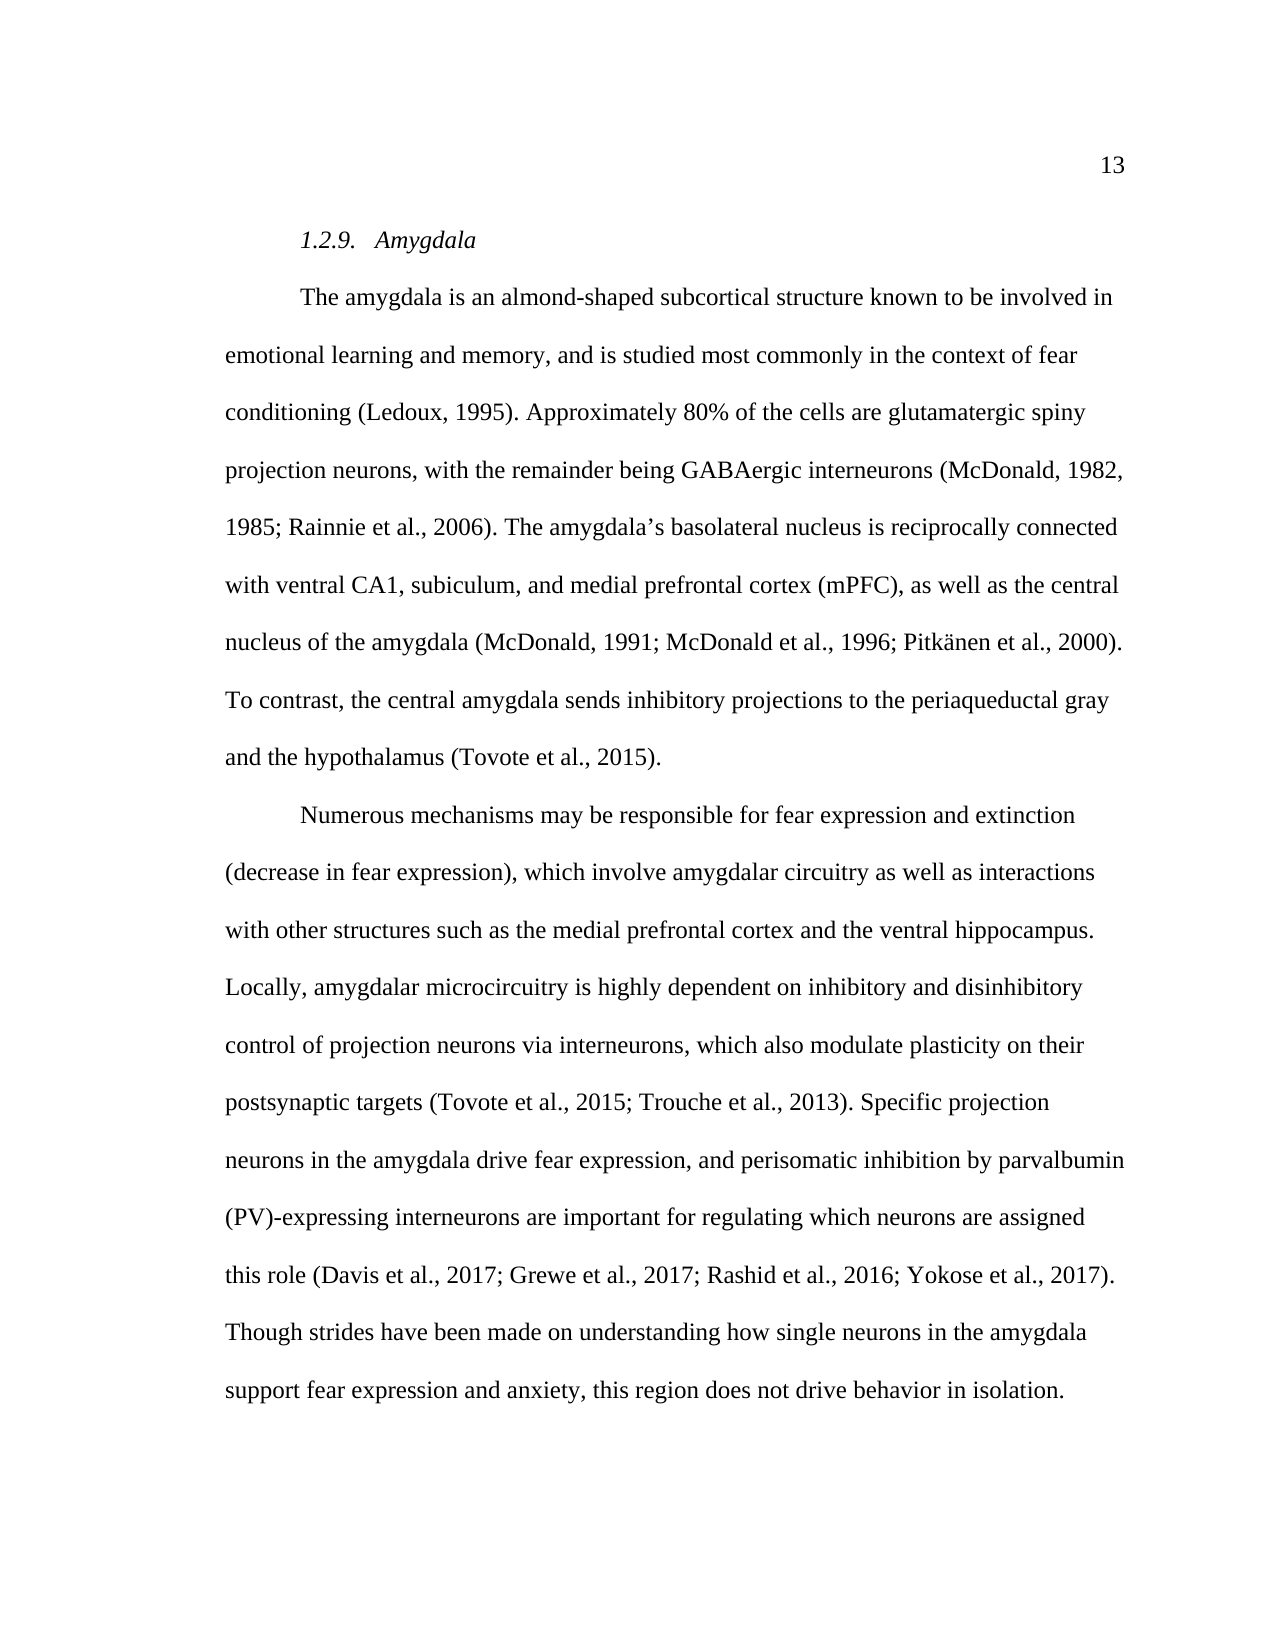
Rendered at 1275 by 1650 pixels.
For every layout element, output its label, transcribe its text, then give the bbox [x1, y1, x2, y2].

subtitle Amygdala [300, 225, 1125, 254]
text Numerous mechanisms may be responsible for fear expression and extinction (decrease in fear expression), which involve amygdalar circuitry as well as interactions with other structures such as the medial prefrontal cortex and the ventral hippocampus. Locally, amygdalar microcircuitry is highly dependent on inhibitory and disinhibitory control of projection neurons via interneurons, which also modulate plasticity on their postsynaptic targets (Tovote et al., 2015; Trouche et al., 2013). Specific projection neurons in the amygdala drive fear expression, and perisomatic inhibition by parvalbumin (PV)-expressing interneurons are important for regulating which neurons are assigned this role (Davis et al., 2017; Grewe et al., 2017; Rashid et al., 2016; Yokose et al., 2017). Though strides have been made on understanding how single neurons in the amygdala support fear expression and anxiety, this region does not drive behavior in isolation. [225, 800, 1125, 1404]
text The amygdala is an almond-shaped subcortical structure known to be involved in emotional learning and memory, and is studied most commonly in the context of fear conditioning (Ledoux, 1995). Approximately 80% of the cells are glutamatergic spiny projection neurons, with the remainder being GABAergic interneurons (McDonald, 1982, 1985; Rainnie et al., 2006). The amygdala’s basolateral nucleus is reciprocally connected with ventral CA1, subiculum, and medial prefrontal cortex (mPFC), as well as the central nucleus of the amygdala (McDonald, 1991; McDonald et al., 1996; Pitkänen et al., 2000). To contrast, the central amygdala sends inhibitory projections to the periaqueductal gray and the hypothalamus (Tovote et al., 2015). [225, 282, 1125, 771]
